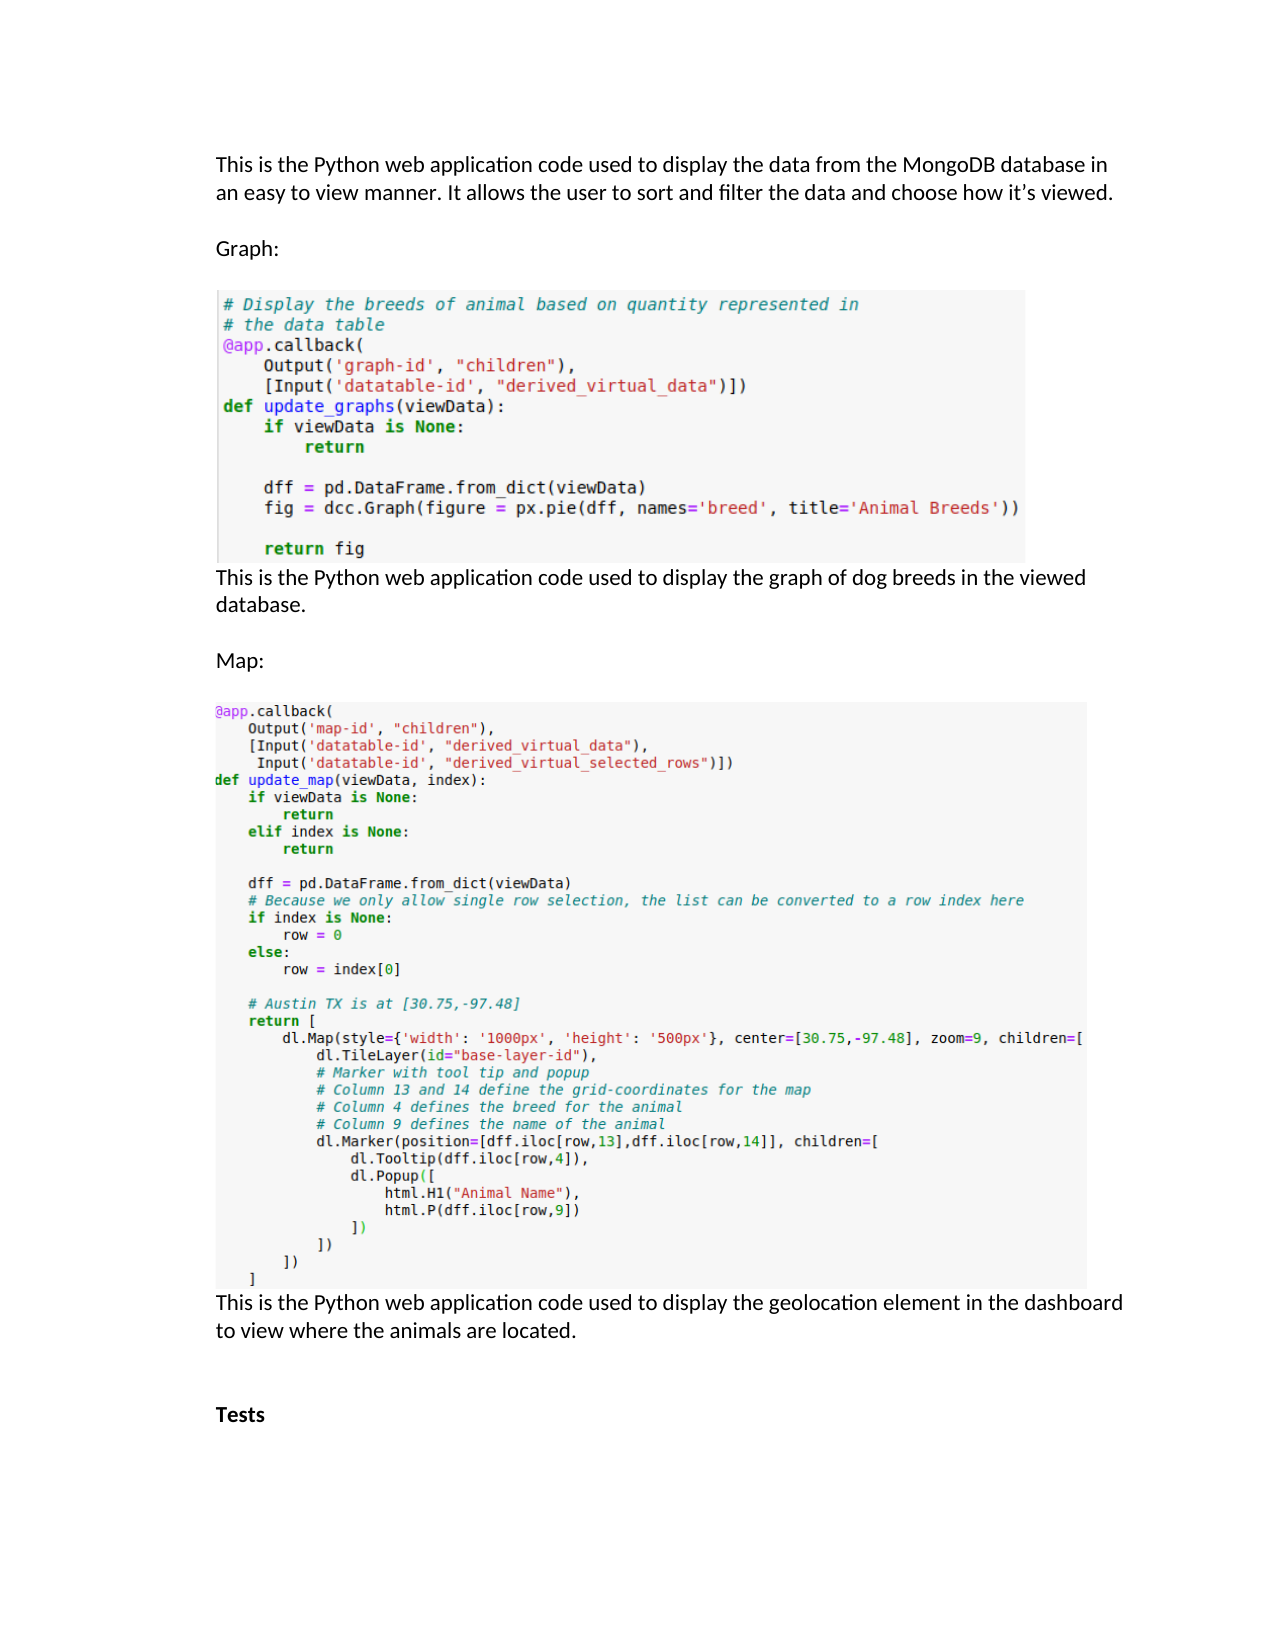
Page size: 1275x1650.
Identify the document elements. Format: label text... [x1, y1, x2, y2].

text Graph: [216, 234, 1125, 262]
text This is the Python web application code used to display the graph of dog breeds in the viewed database. [216, 563, 1125, 619]
text This is the Python web application code used to display the geolocation element in the dashboard to view where the animals are located. [216, 1288, 1125, 1344]
picture [215, 290, 1026, 563]
picture [215, 702, 1087, 1289]
text Map: [216, 647, 1125, 675]
subtitle Tests [150, 1400, 1125, 1428]
text This is the Python web application code used to display the data from the MongoDB database in an easy to view manner. It allows the user to sort and filter the data and choose how it’s viewed. [216, 150, 1125, 206]
